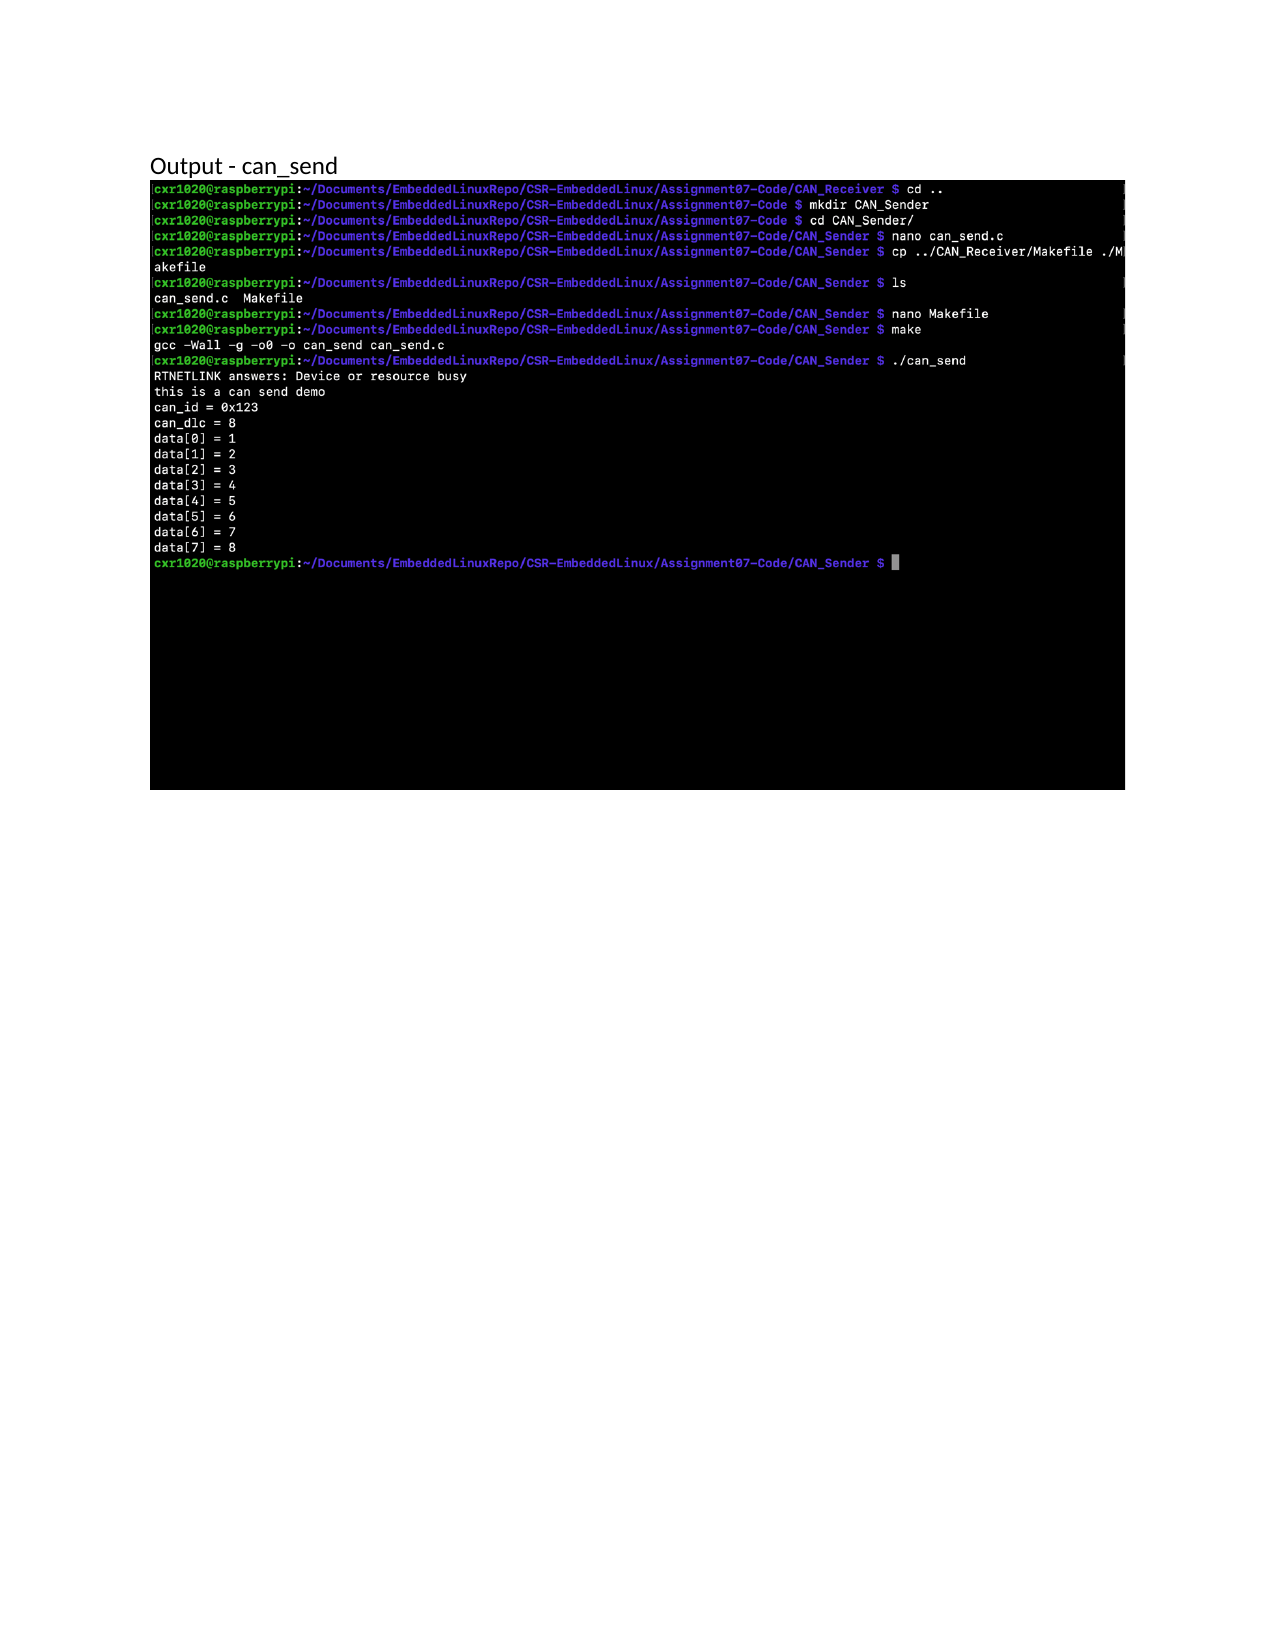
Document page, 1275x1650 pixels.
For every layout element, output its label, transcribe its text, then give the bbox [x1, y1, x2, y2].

text Output - can_send [150, 150, 1125, 180]
picture [150, 180, 1125, 790]
